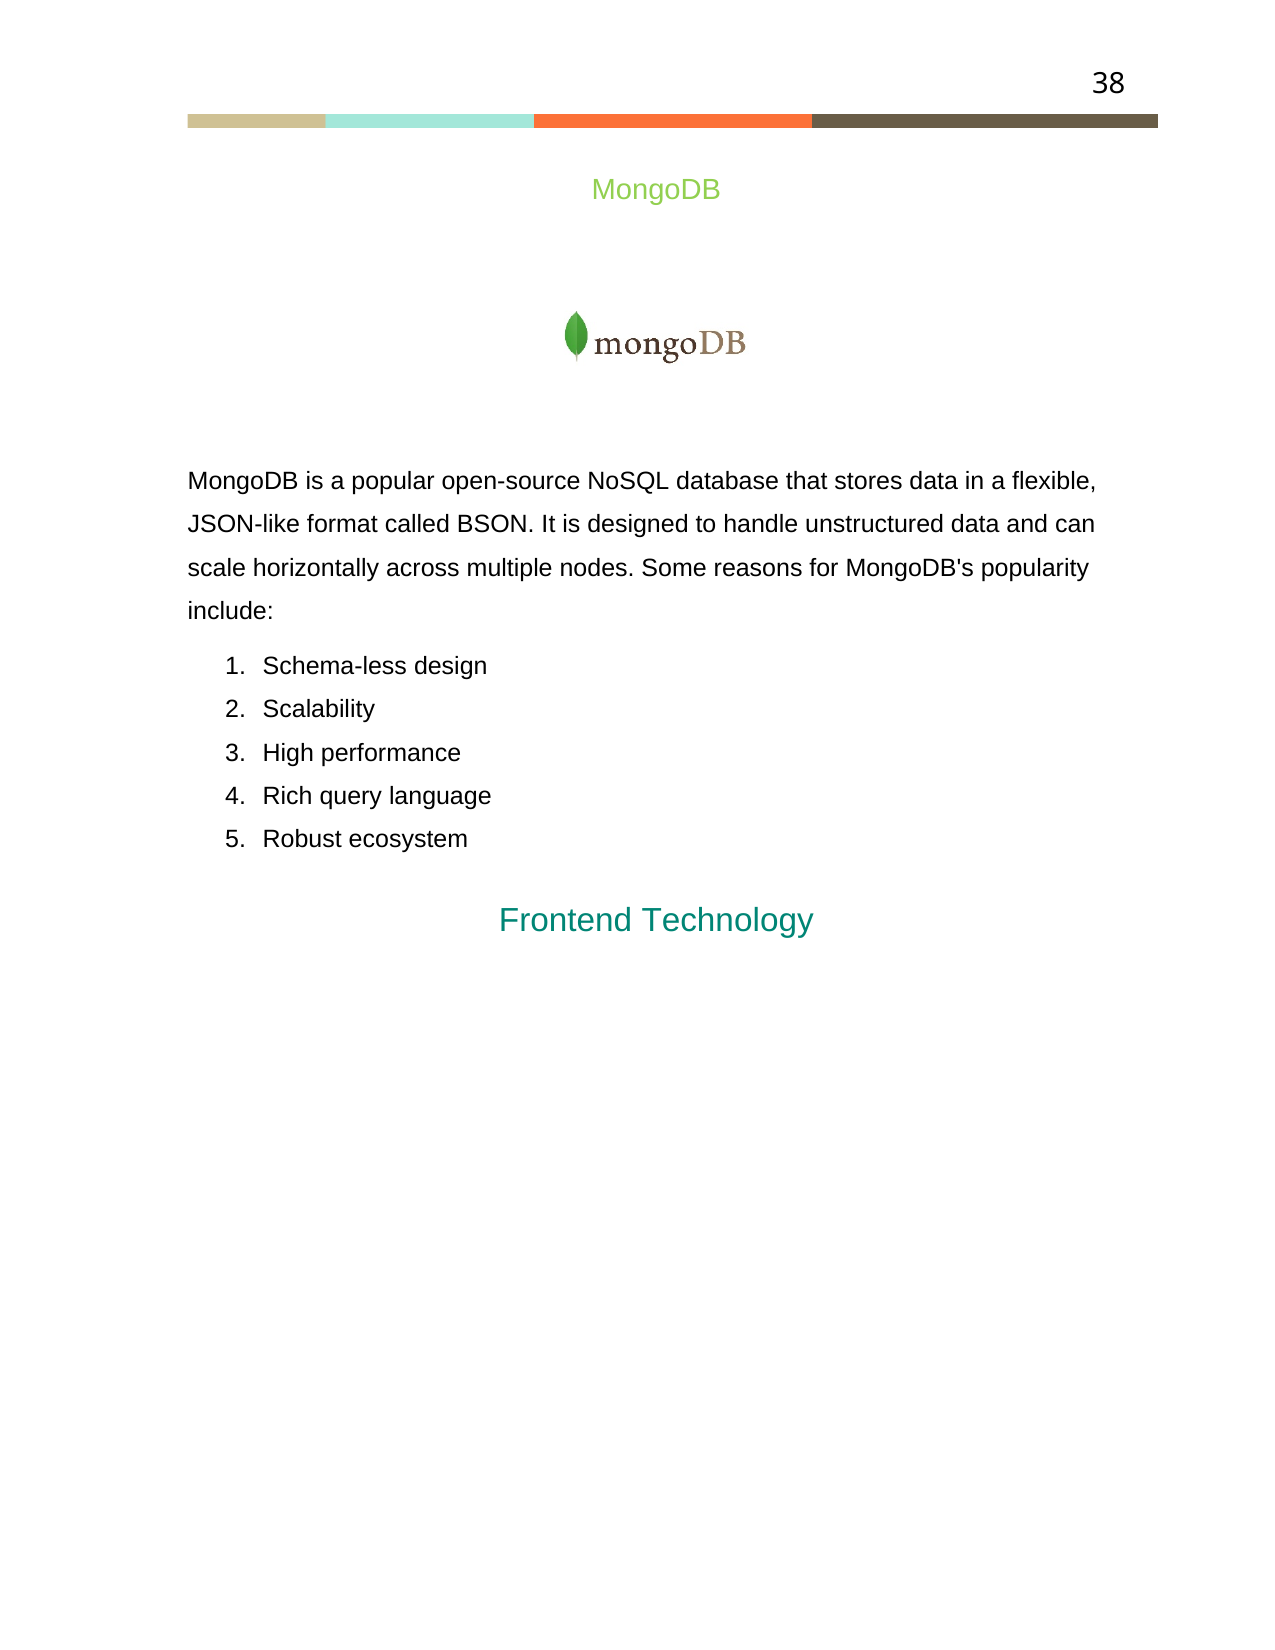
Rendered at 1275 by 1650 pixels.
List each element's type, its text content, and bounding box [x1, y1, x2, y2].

picture [520, 234, 792, 439]
picture [187, 114, 1158, 128]
list Rich query language [225, 781, 1125, 809]
list Scalability [225, 694, 1125, 723]
list Robust ecosystem [225, 824, 1125, 853]
subtitle MongoDB [187, 172, 1125, 206]
list Schema-less design [225, 651, 1125, 680]
list High performance [225, 738, 1125, 766]
text MongoDB is a popular open-source NoSQL database that stores data in a flexible, JSON-like format called BSON. It is designed to handle unstructured data and can scale horizontally across multiple nodes. Some reasons for MongoDB's popularity include: [187, 466, 1125, 624]
subtitle Frontend Technology [187, 900, 1125, 939]
